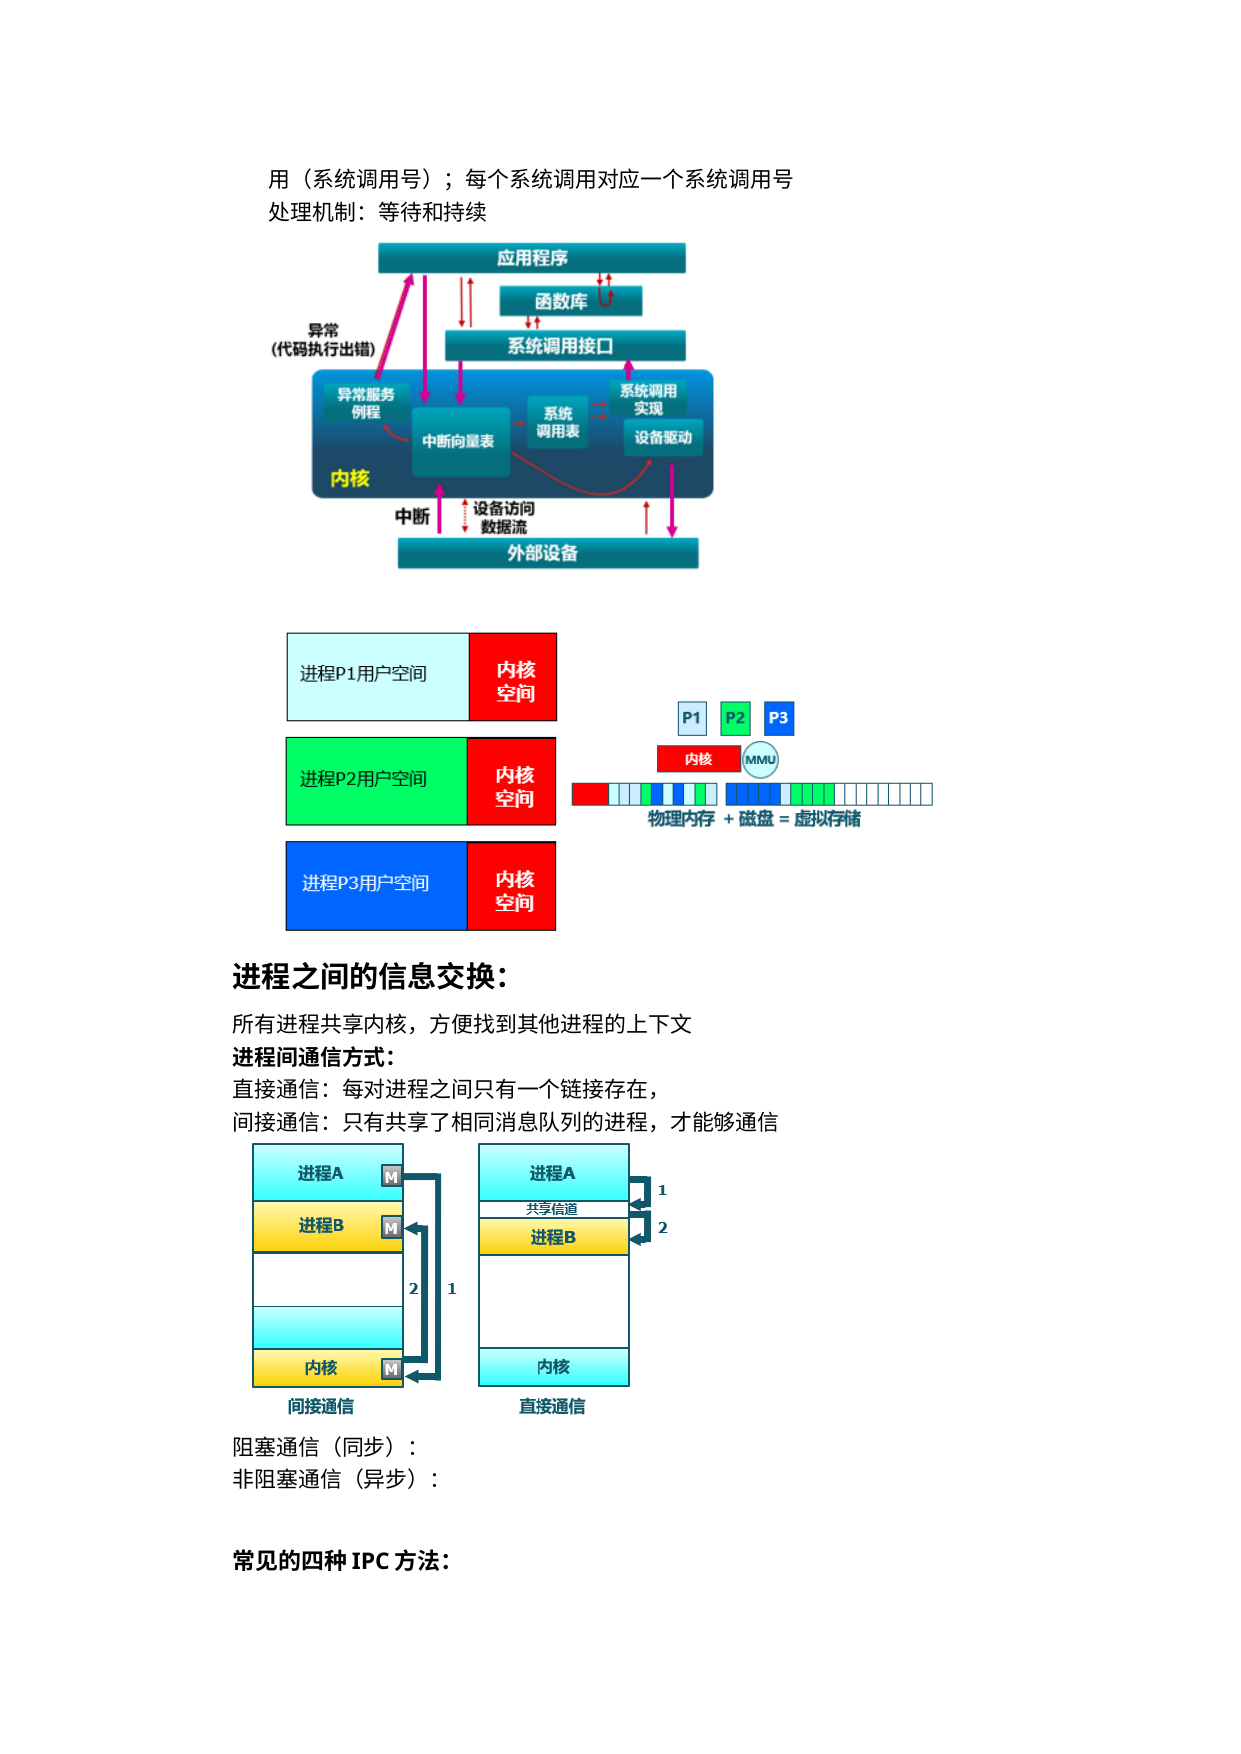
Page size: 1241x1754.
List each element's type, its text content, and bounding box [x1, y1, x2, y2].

list 进程之间的信息交换： [232, 942, 1053, 1007]
list 阻塞通信（同步）： [232, 1429, 1053, 1462]
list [269, 162, 1053, 194]
picture [268, 617, 940, 935]
list 所有进程共享内核，方便找到其他进程的上下文 [232, 1007, 1053, 1039]
list 常见的四种IPC方法： [232, 1527, 1053, 1592]
list 处理机制：等待和持续 [269, 194, 1053, 227]
list 非阻塞通信（异步）： [232, 1462, 1053, 1494]
list 进程间通信方式： 直接通信：每对进程之间只有一个链接存在， [232, 1039, 1053, 1104]
list 间接通信：只有共享了相同消息队列的进程，才能够通信 [232, 1104, 1053, 1137]
picture [268, 227, 757, 588]
picture [232, 1137, 692, 1421]
